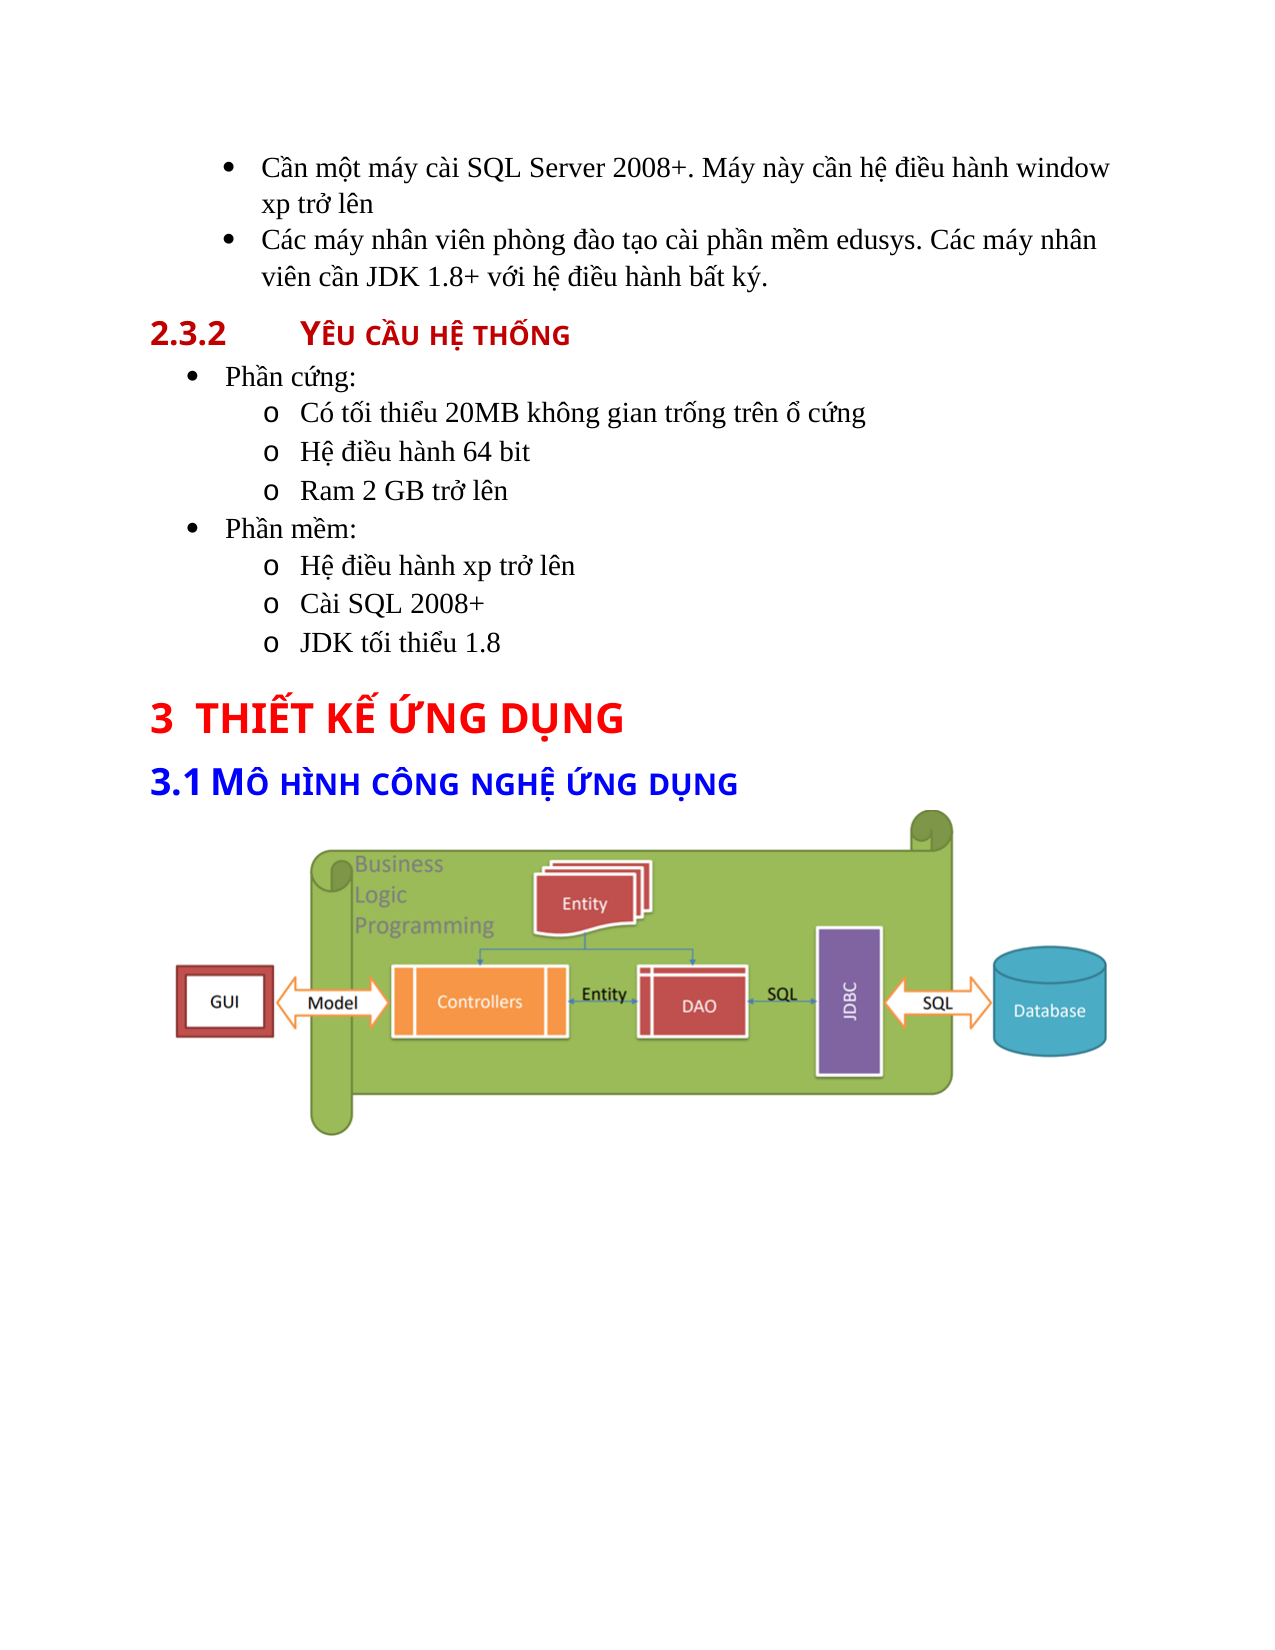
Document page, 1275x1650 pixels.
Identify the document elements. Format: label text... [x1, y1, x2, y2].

list Hệ điều hành 64 bit [262, 434, 1125, 470]
list Có tối thiểu 20MB không gian trống trên ổ cứng [262, 395, 1125, 431]
subtitle Yêu cầu hệ thống [150, 310, 1125, 355]
list Cần một máy cài SQL Server 2008+. Máy này cần hệ điều hành window xp trở lên [223, 150, 1125, 220]
list Cài SQL 2008+ [262, 587, 1125, 623]
list Ram 2 GB trở lên [262, 473, 1125, 509]
list Phần mềm: [187, 512, 1125, 545]
subtitle Mô hình công nghệ ứng dụng [150, 755, 1125, 806]
list Phần cứng: [187, 359, 1125, 392]
list Các máy nhân viên phòng đào tạo cài phần mềm edusys. Các máy nhân viên cần JDK 1.8+ với hệ điều hành bất ký. [223, 222, 1125, 292]
subtitle Thiết kế ứng dụng [150, 689, 1125, 746]
list JDK tối thiểu 1.8 [262, 626, 1125, 662]
list Hệ điều hành xp trở lên [262, 548, 1125, 584]
picture [150, 810, 1125, 1143]
